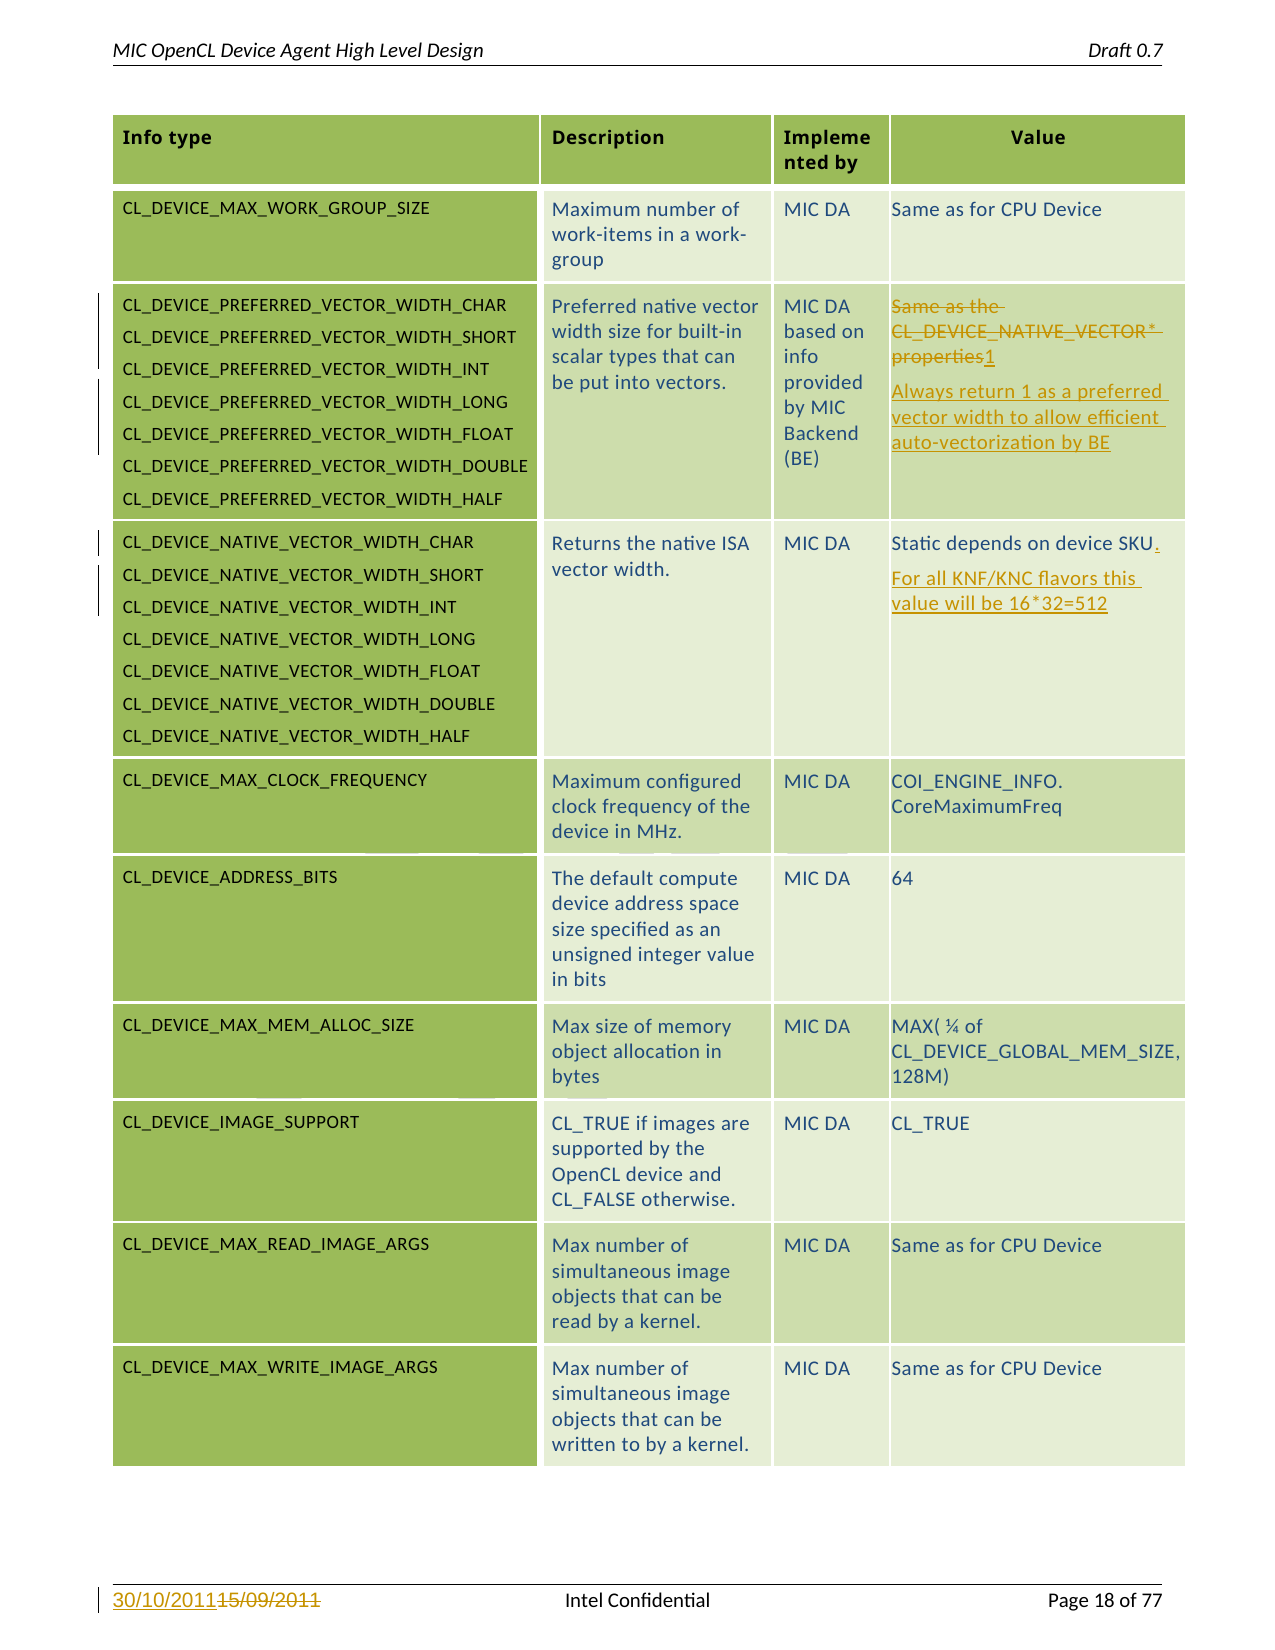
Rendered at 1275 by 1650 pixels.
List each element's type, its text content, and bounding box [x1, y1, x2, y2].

table_cell Static depends on device SKU [891, 720, 1185, 955]
table_cell CL_DEVICE_MAX_WORK_ITEM_SIZES [113, 191, 537, 383]
table_cell Max size of memory object allocation in bytes [544, 1202, 771, 1297]
table_cell [891, 482, 1185, 718]
table_cell MIC DA [774, 1202, 889, 1297]
table_cell CL_DEVICE_IMAGE_SUPPORT [113, 1299, 537, 1420]
table_cell Same as for CPU Device [891, 385, 1185, 480]
table_cell Maximum number of work-items that can be specified in each dimension of the work-group to clEnqueueNDRangeKernel. [544, 191, 771, 383]
table_cell CL_DEVICE_MAX_MEM_ALLOC_SIZE [113, 1202, 537, 1297]
table_header Value [891, 115, 1185, 184]
table_header Info type [113, 115, 539, 184]
table_cell CL_TRUE if images are supported by the OpenCL device and CL_FALSE otherwise. [544, 1299, 771, 1420]
table_cell MIC DA [774, 957, 889, 1052]
table_cell MIC DA [774, 720, 889, 955]
table_header Description [541, 115, 771, 184]
table_cell COI_ENGINE_INFO. CoreMaximumFreq [891, 957, 1185, 1052]
table_cell MAX( ¼ of CL_DEVICE_GLOBAL_MEM_SIZE, 128M) [891, 1202, 1185, 1297]
table_cell MIC DA [774, 1299, 889, 1420]
table_cell Maximum number of work-items in a work-group [544, 385, 771, 480]
table_cell MIC DA [774, 1054, 889, 1200]
table_cell CL_DEVICE_PREFERRED_VECTOR_WIDTH_CHAR CL_DEVICE_PREFERRED_VECTOR_WIDTH_SHORT CL_DEVICE_PREFERRED_VECTOR_WIDTH_INT CL_DEVICE_PREFERRED_VECTOR_WIDTH_LONG CL_DEVICE_PREFERRED_VECTOR_WIDTH_FLOAT CL_DEVICE_PREFERRED_VECTOR_WIDTH_DOUBLE CL_DEVICE_PREFERRED_VECTOR_WIDTH_HALF [113, 482, 537, 718]
table_cell Returns the native ISA vector width. [544, 720, 771, 955]
table_cell Preferred native vector width size for built-in scalar types that can be put into vectors. [544, 482, 771, 718]
table_cell CL_DEVICE_MAX_CLOCK_FREQUENCY [113, 957, 537, 1052]
table_cell CL_DEVICE_ADDRESS_BITS [113, 1054, 537, 1200]
table_cell MIC DA [774, 385, 889, 480]
table_cell Maximum configured clock frequency of the device in MHz. [544, 957, 771, 1052]
table_cell CL_DEVICE_MAX_WORK_GROUP_SIZE [113, 385, 537, 480]
table_cell Same as for CPU Device [891, 191, 1185, 383]
table_cell CL_DEVICE_NATIVE_VECTOR_WIDTH_CHAR CL_DEVICE_NATIVE_VECTOR_WIDTH_SHORT CL_DEVICE_NATIVE_VECTOR_WIDTH_INT CL_DEVICE_NATIVE_VECTOR_WIDTH_LONG CL_DEVICE_NATIVE_VECTOR_WIDTH_FLOAT CL_DEVICE_NATIVE_VECTOR_WIDTH_DOUBLE CL_DEVICE_NATIVE_VECTOR_WIDTH_HALF [113, 720, 537, 955]
table_cell 64 [891, 1054, 1185, 1200]
table_cell MIC DA [774, 191, 889, 383]
table_cell The default compute device address space size specified as an unsigned integer value in bits [544, 1054, 771, 1200]
table_header Implemented by [774, 115, 889, 184]
table_cell MIC DA based on info provided by MIC Backend (BE) [774, 482, 889, 718]
table_cell CL_TRUE [891, 1299, 1185, 1420]
